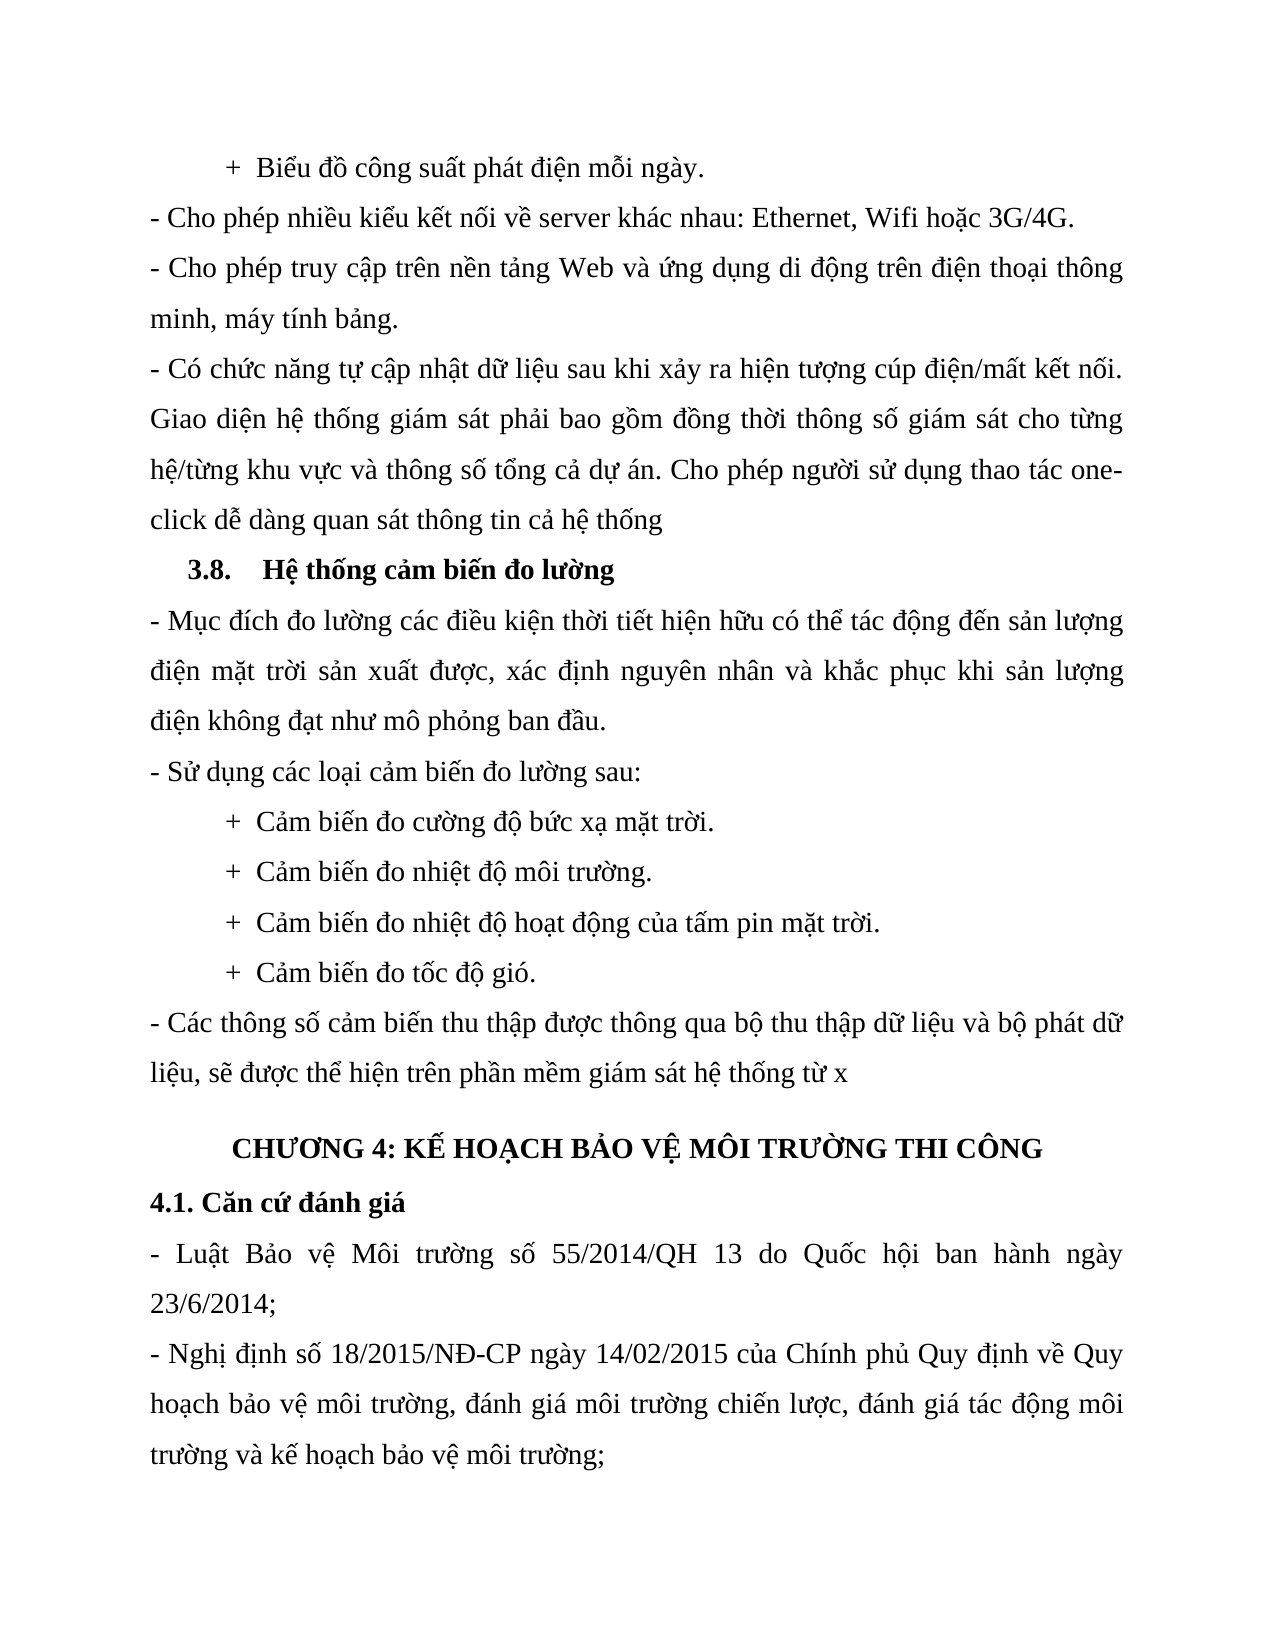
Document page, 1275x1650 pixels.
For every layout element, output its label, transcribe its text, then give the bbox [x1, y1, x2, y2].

list Hệ thống cảm biến đo lường [187, 552, 1125, 586]
text - Các thông số cảm biến thu thập được thông qua bộ thu thập dữ liệu và bộ phát dữ liệu, sẽ được thể hiện trên phần mềm giám sát hệ thống từ x [150, 1005, 1125, 1089]
subtitle 4.1. Căn cứ đánh giá [150, 1185, 1125, 1219]
text - Mục đích đo lường các điều kiện thời tiết hiện hữu có thể tác động đến sản lượng điện mặt trời sản xuất được, xác định nguyên nhân và khắc phục khi sản lượng điện không đạt như mô phỏng ban đầu. [150, 603, 1125, 737]
text - Cho phép nhiều kiểu kết nối về server khác nhau: Ethernet, Wifi hoặc 3G/4G. [150, 200, 1125, 234]
text + Cảm biến đo nhiệt độ hoạt động của tấm pin mặt trời. [225, 905, 1125, 938]
text + Cảm biến đo tốc độ gió. [225, 955, 1125, 988]
text + Cảm biến đo cường độ bức xạ mặt trời. [225, 804, 1125, 838]
text - Có chức năng tự cập nhật dữ liệu sau khi xảy ra hiện tượng cúp điện/mất kết nối. Giao diện hệ thống giám sát phải bao gồm đồng thời thông số giám sát cho từng hệ/từng khu vực và thông số tổng cả dự án. Cho phép người sử dụng thao tác one-click dễ dàng quan sát thông tin cả hệ thống [150, 351, 1125, 536]
text - Sử dụng các loại cảm biến đo lường sau: [150, 754, 1125, 787]
text + Cảm biến đo nhiệt độ môi trường. [225, 854, 1125, 888]
text - Luật Bảo vệ Môi trường số 55/2014/QH 13 do Quốc hội ban hành ngày 23/6/2014; [150, 1236, 1125, 1319]
text - Nghị định số 18/2015/NĐ-CP ngày 14/02/2015 của Chính phủ Quy định về Quy hoạch bảo vệ môi trường, đánh giá môi trường chiến lược, đánh giá tác động môi trường và kế hoạch bảo vệ môi trường; [150, 1336, 1125, 1471]
subtitle CHƯƠNG 4: KẾ HOẠCH BẢO VỆ MÔI TRƯỜNG THI CÔNG [150, 1131, 1125, 1164]
text + Biểu đồ công suất phát điện mỗi ngày. [225, 150, 1125, 183]
text - Cho phép truy cập trên nền tảng Web và ứng dụng di động trên điện thoại thông minh, máy tính bảng. [150, 251, 1125, 334]
